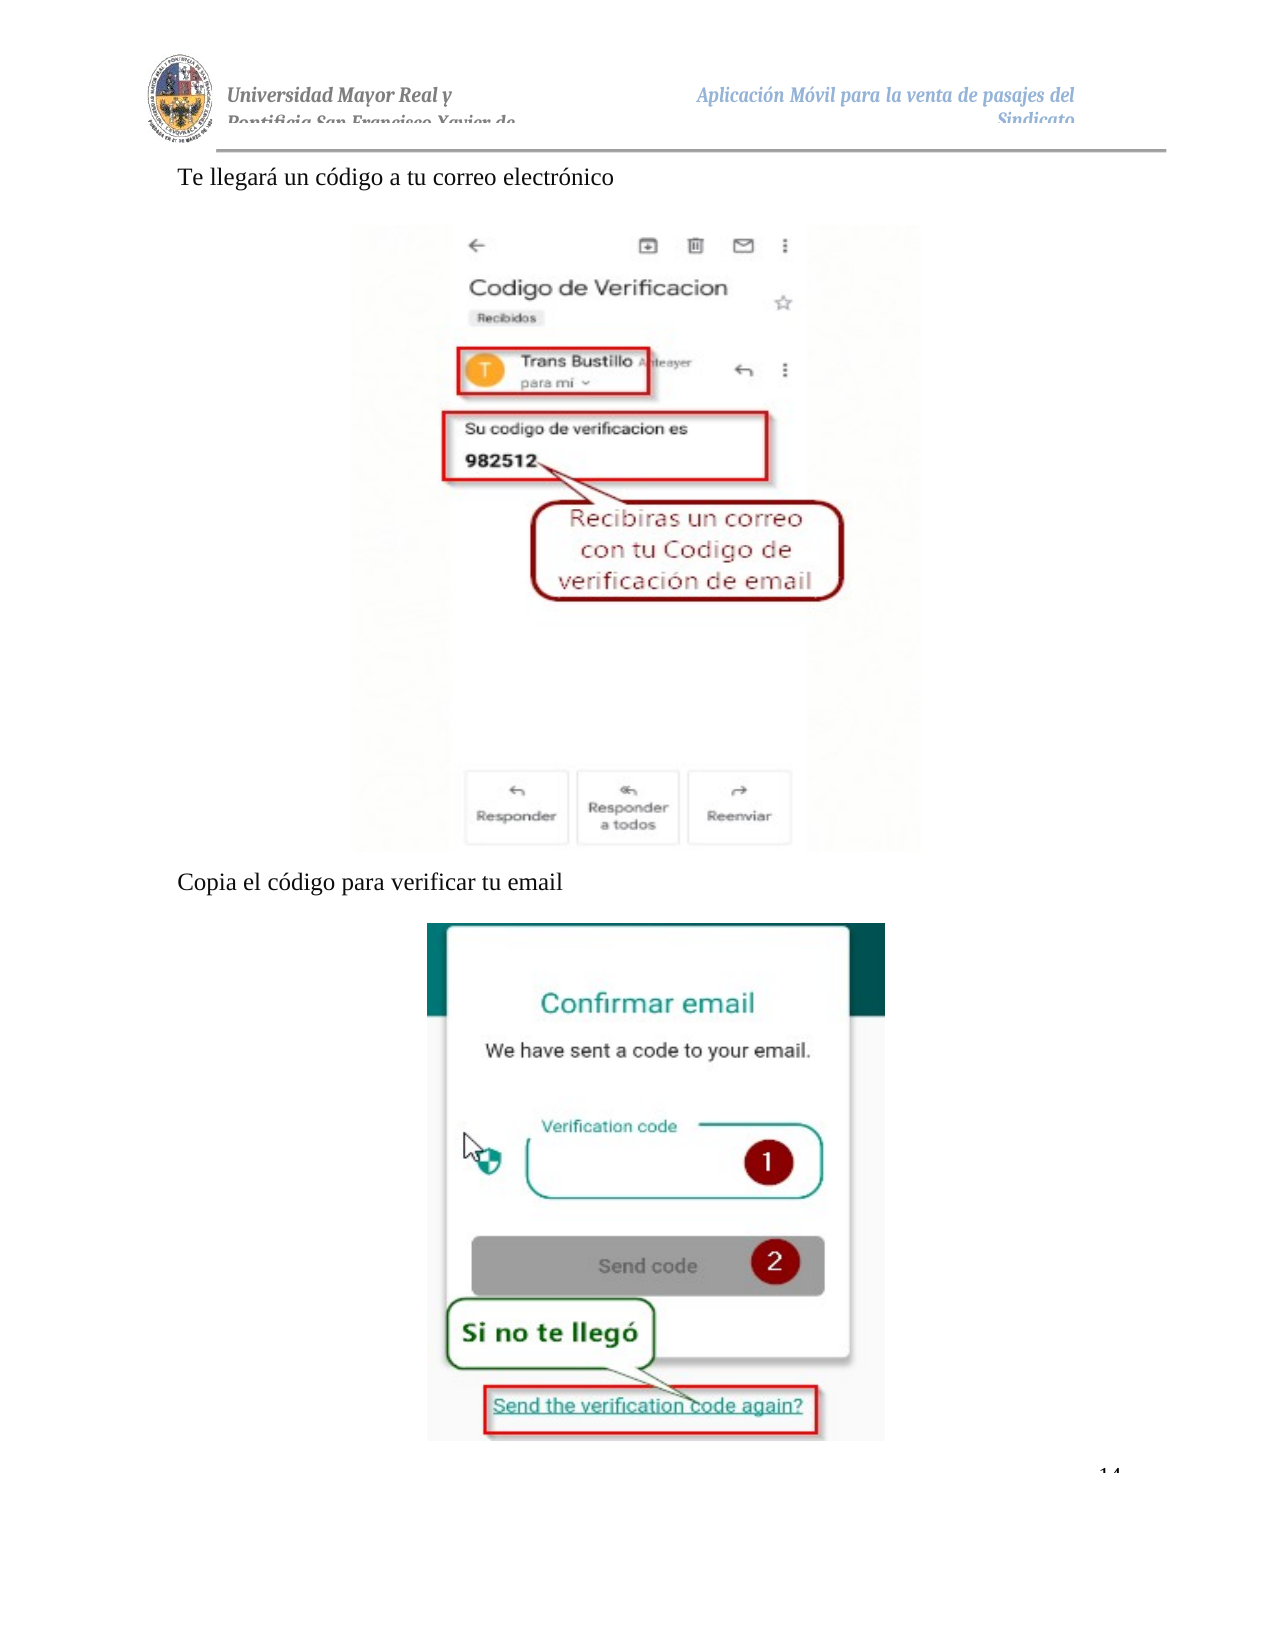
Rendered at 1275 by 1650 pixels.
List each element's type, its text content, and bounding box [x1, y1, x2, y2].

text Te llegará un código a tu correo electrónico [177, 162, 1204, 191]
picture [427, 923, 885, 1441]
picture [350, 225, 922, 852]
picture [147, 54, 213, 143]
